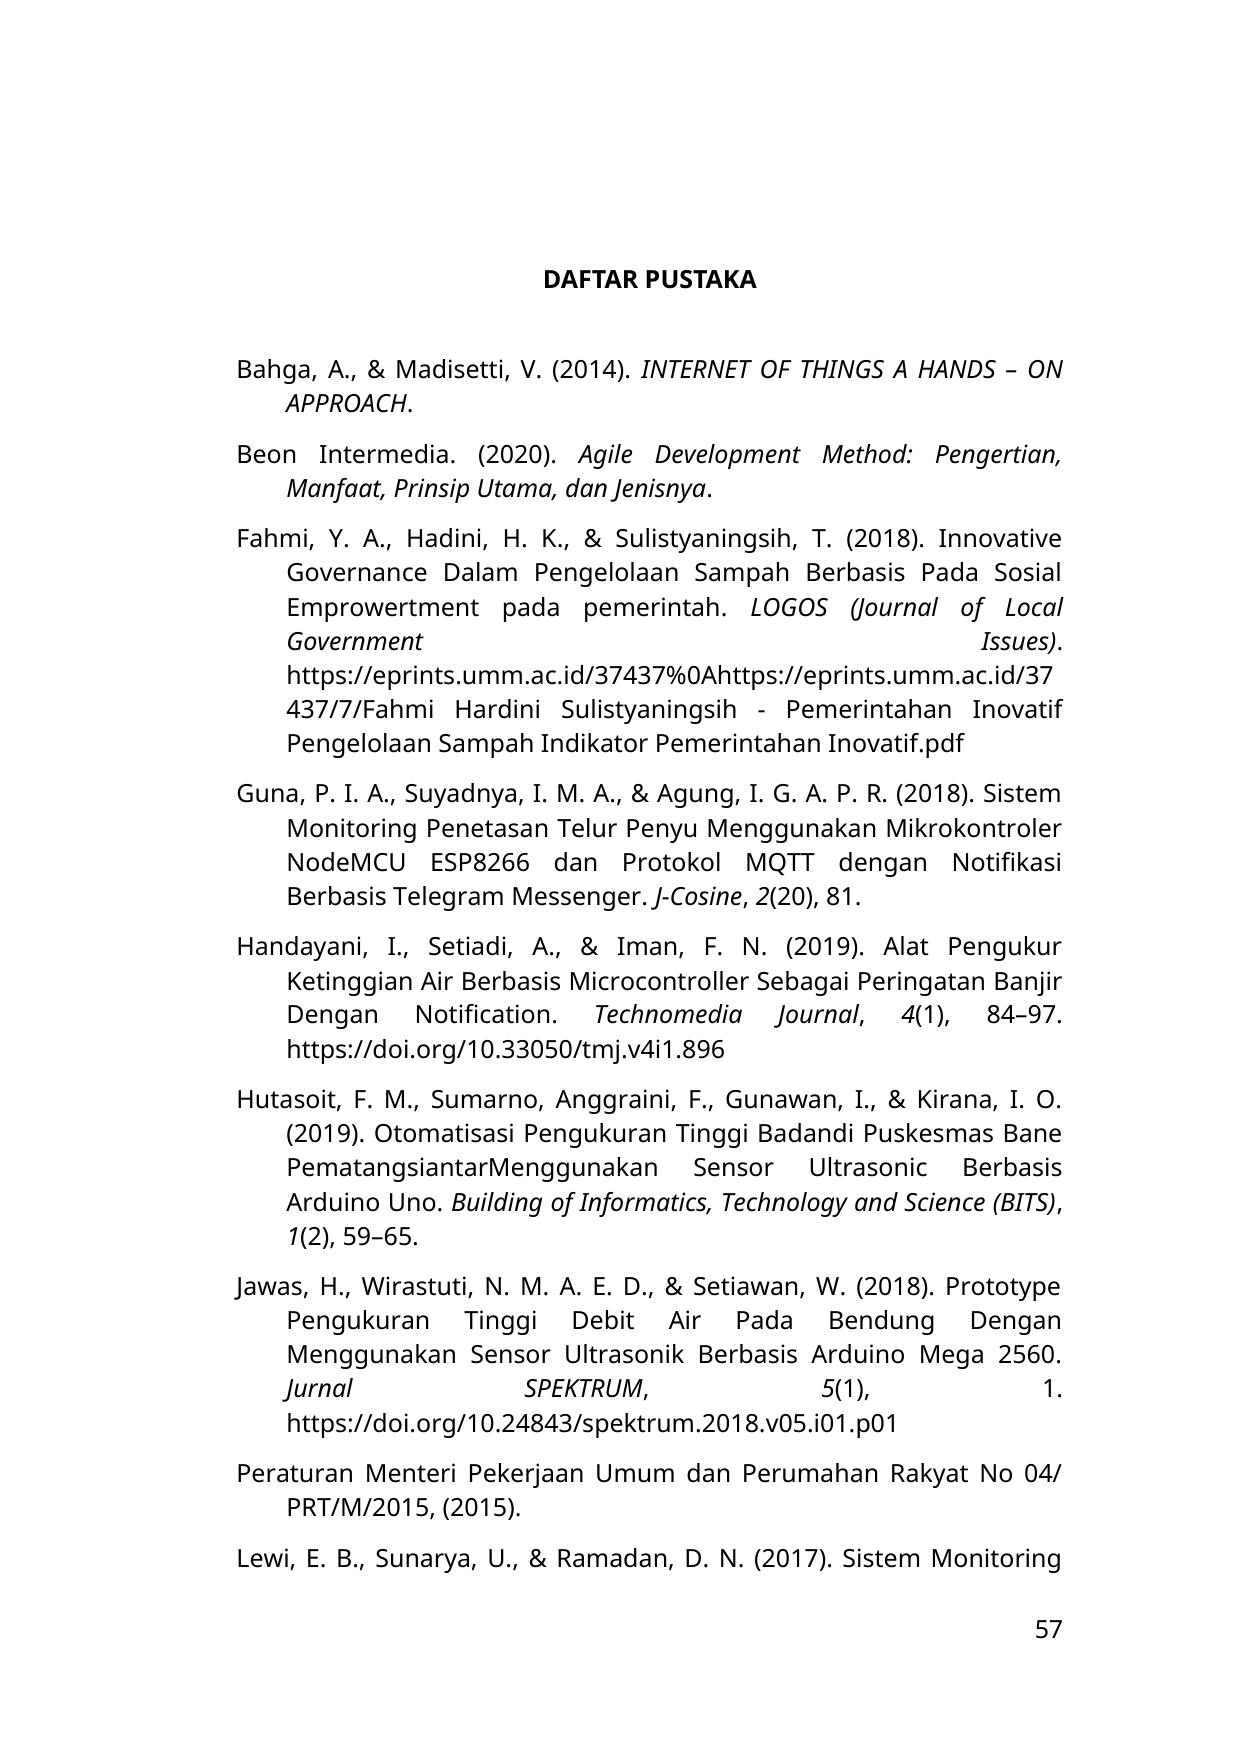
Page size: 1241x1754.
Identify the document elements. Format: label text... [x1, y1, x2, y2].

text Jawas, H., Wirastuti, N. M. A. E. D., & Setiawan, W. (2018). Prototype Pengukuran Tinggi Debit Air Pada Bendung Dengan Menggunakan Sensor Ultrasonik Berbasis Arduino Mega 2560. Jurnal SPEKTRUM, 5(1), 1. https://doi.org/10.24843/spektrum.2018.v05.i01.p01 [236, 1269, 1063, 1439]
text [236, 1541, 1063, 1575]
subtitle DAFTAR PUSTAKA [236, 261, 1063, 295]
text Beon Intermedia. (2020). Agile Development Method: Pengertian, Manfaat, Prinsip Utama, dan Jenisnya. [236, 436, 1063, 504]
text Bahga, A., & Madisetti, V. (2014). INTERNET OF THINGS A HANDS – ON APPROACH. [236, 351, 1063, 419]
text Guna, P. I. A., Suyadnya, I. M. A., & Agung, I. G. A. P. R. (2018). Sistem Monitoring Penetasan Telur Penyu Menggunakan Mikrokontroler NodeMCU ESP8266 dan Protokol MQTT dengan Notifikasi Berbasis Telegram Messenger. J-Cosine, 2(20), 81. [236, 776, 1063, 912]
text Hutasoit, F. M., Sumarno, Anggraini, F., Gunawan, I., & Kirana, I. O. (2019). Otomatisasi Pengukuran Tinggi Badandi Puskesmas Bane PematangsiantarMenggunakan Sensor Ultrasonic Berbasis Arduino Uno. Building of Informatics, Technology and Science (BITS), 1(2), 59–65. [236, 1082, 1063, 1252]
text Handayani, I., Setiadi, A., & Iman, F. N. (2019). Alat Pengukur Ketinggian Air Berbasis Microcontroller Sebagai Peringatan Banjir Dengan Notification. Technomedia Journal, 4(1), 84–97. https://doi.org/10.33050/tmj.v4i1.896 [236, 929, 1063, 1065]
text Peraturan Menteri Pekerjaan Umum dan Perumahan Rakyat No 04/ PRT/M/2015, (2015). [236, 1456, 1063, 1524]
text Fahmi, Y. A., Hadini, H. K., & Sulistyaningsih, T. (2018). Innovative Governance Dalam Pengelolaan Sampah Berbasis Pada Sosial Emprowertment pada pemerintah. LOGOS (Journal of Local Government Issues). https://eprints.umm.ac.id/37437%0Ahttps://eprints.umm.ac.id/37437/7/Fahmi Hardini Sulistyaningsih - Pemerintahan Inovatif Pengelolaan Sampah Indikator Pemerintahan Inovatif.pdf [236, 521, 1063, 759]
